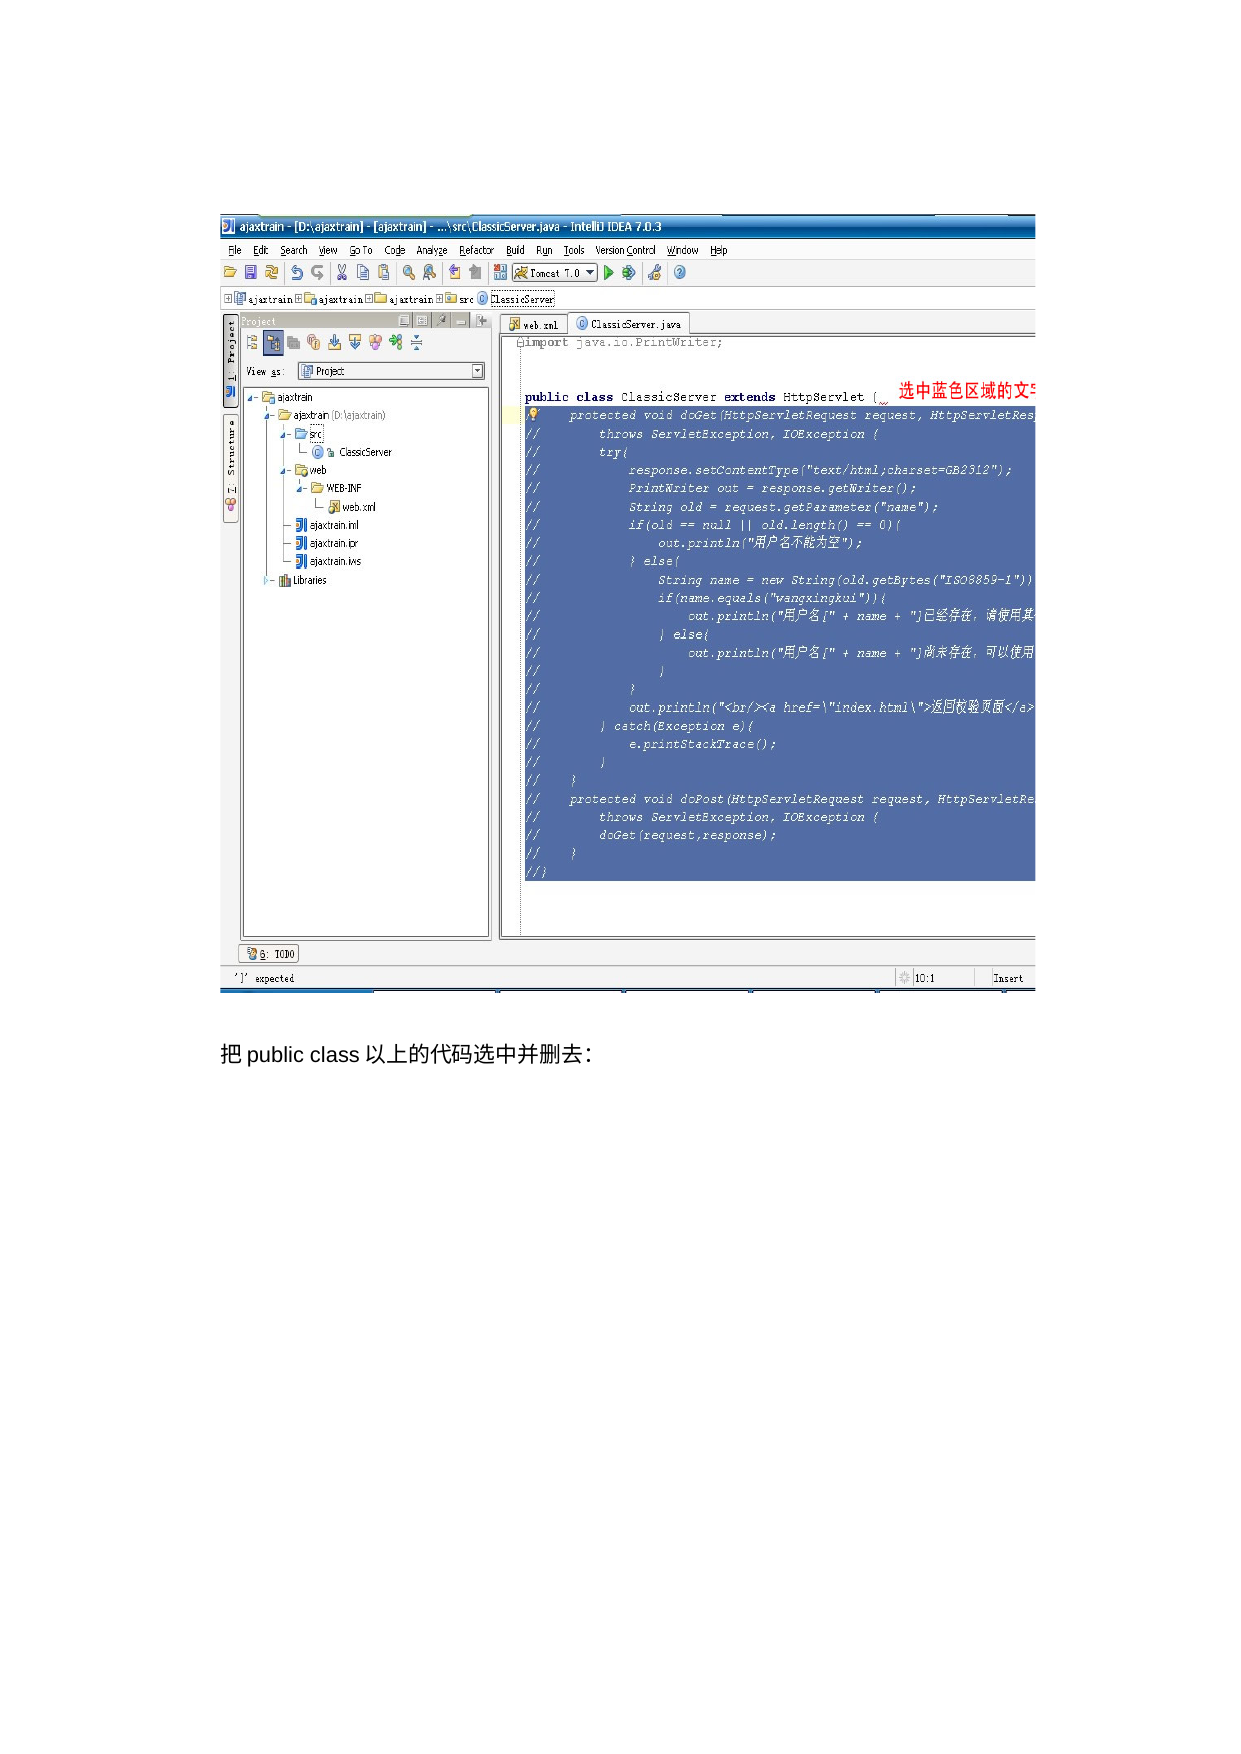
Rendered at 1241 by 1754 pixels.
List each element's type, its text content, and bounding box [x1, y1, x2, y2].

picture [220, 214, 1036, 993]
table_cell 一、打开IntelliJ IDEA 7.0.3 并新建一个工程文件： 1、打开Intellij IDEA7.0.3，“File”——>“New Project”： 2、“Next”： 3、更改工程名字和存放路径，如以下例子： 4、“Next”： 5、这一步的操作是关联本机的jdk文件目录（第一次需要做，之后就不需要再设定了），找到自己本机里面的JAVA目录下的JDK的目录（如果找不到自己的JDK目录的，说明没有装JDK，那么可以先装JDK -7或者其他版本，然后再找到自己本地的JDK文件夹。同时再装上JRE -7）。 JDK-7下载：http://jdk7.java.net/download.html JRE-7下载：http://jdk7.java.net/download.html 6、因为我们要开发的是Web项目，所以勾选Web Application。如果全部都不选，则新建一个纯项目工程。 到此为止，就应该新建了一个Web 的项目工程，并自动打开该工程。 二、开发Web项目（以一个例子说明）： 1、打开新建的项目后，把左边的文件夹都展开，然后把Index.jsp文件删除，等一下我们会新建一个Html的文件： 2、双击打开web.xml，可以修改字体的大小，按下下图的设置按钮： 3、我们在这里新建一个自己的样式，并命名，如：myfont： 修改字体样式，比如： 修改字体大小，比如：15 ： 4、设置工程的运行方式： 在此，我们选择以Tomcat Server来打开项目： 进行到这一步的时候，有可能没有安装Tomcat，那么就要先安装Tomcat（如Tomcat 7.0）： Tomcat 7.0下载：http://tomcat.apache.org/download-70.cgi或http://www.skycn.com/soft/58951.html （安装教程http://user.qzone.qq.com/529901956/blog/1270043200） 按下Fix按钮： 5、新建Class文件： 给Class文件一个名字，如：ClassicServer ： 打开刚刚新建的Class文件之后，把预先准备好的代码复制进来（当然也可以自己写代码开发，这里作为一个例子，预先准备好了代码）： ClassicServer代码： 把代码复制进来之后，作为演示，我们在这里先把public class以下的代码选中并且按Ctrl+/(?)键以把这段代码转换为注释： 把public class以上的代码选中并删去： 此时，有一部分代码会变成红色，说明这部分代码运行的时候会出错，于是我们把鼠标光标放在红色的代码上面，按下Alt+Enter，即可自动修复错误代码： 6、新建Html或者Xhtml文件，这里我们新建的是Html文件： 输入Index，不用加后缀，它会自动添加后缀名： 双击打开Index.html，把预先准备好的代码复制输入（作为演示）： Index代码： 切换到web.xml，手工输入以下蓝色区域的内容，注意其中的ClassicServer要对应回Index.html里面的ClassicServer： 7、切换到ClassicServer.java，再次选中public class以下的内容，Ctrl+/(?)把代码恢复会代码模式： 8、再次把鼠标光标放在红色的代码上面，按下Alt+Enter，即可自动修复错误代码： 9、最后把项目部署到Tomcat Server上： 点击绿色三角箭头按钮： 点击Run按钮： 按了Run按钮后，将会自动弹出一个页面显示出我们所做的web项目的内容。 [205, 162, 1035, 1111]
